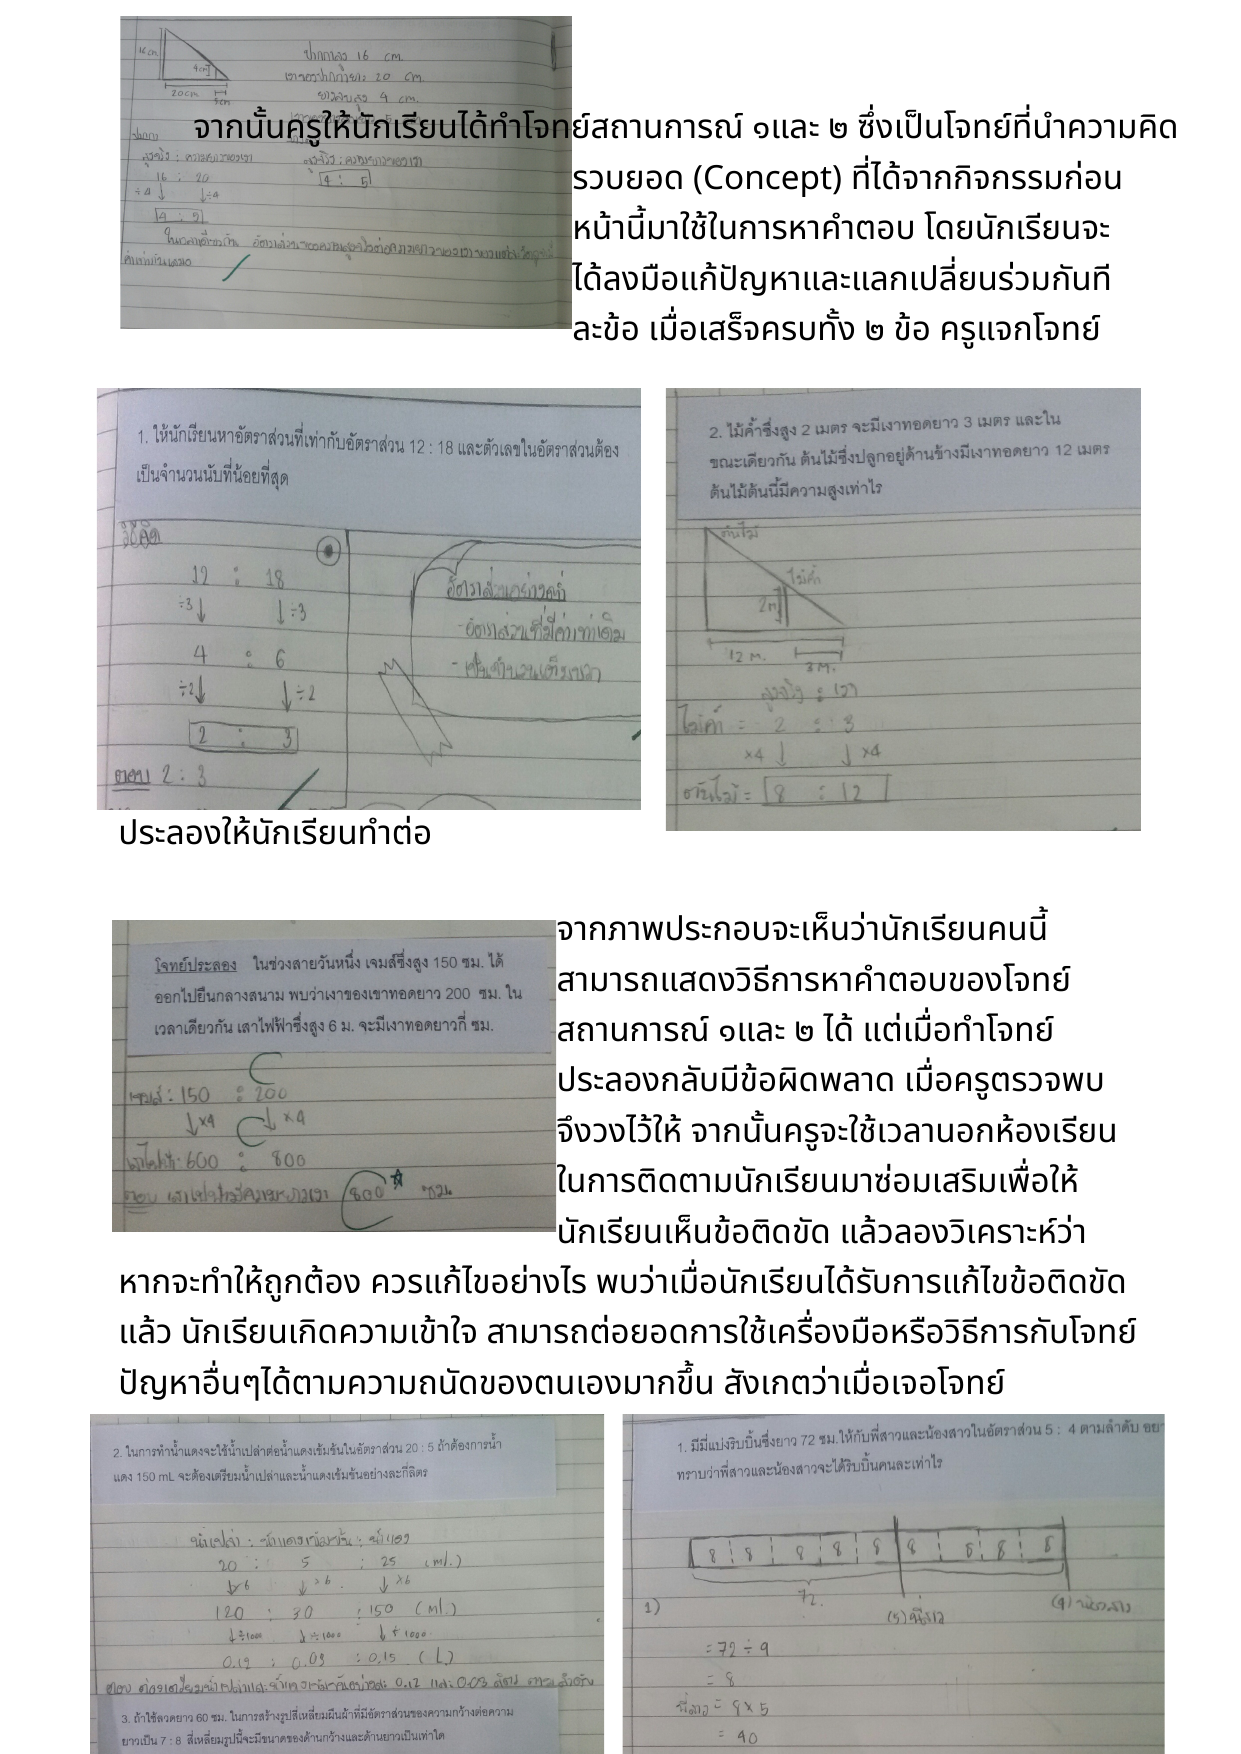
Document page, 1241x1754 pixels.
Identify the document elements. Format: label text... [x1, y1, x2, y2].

picture [90, 1414, 605, 1754]
picture [96, 388, 641, 810]
picture [120, 16, 572, 103]
picture [622, 1414, 1165, 1754]
picture [112, 920, 118, 1232]
